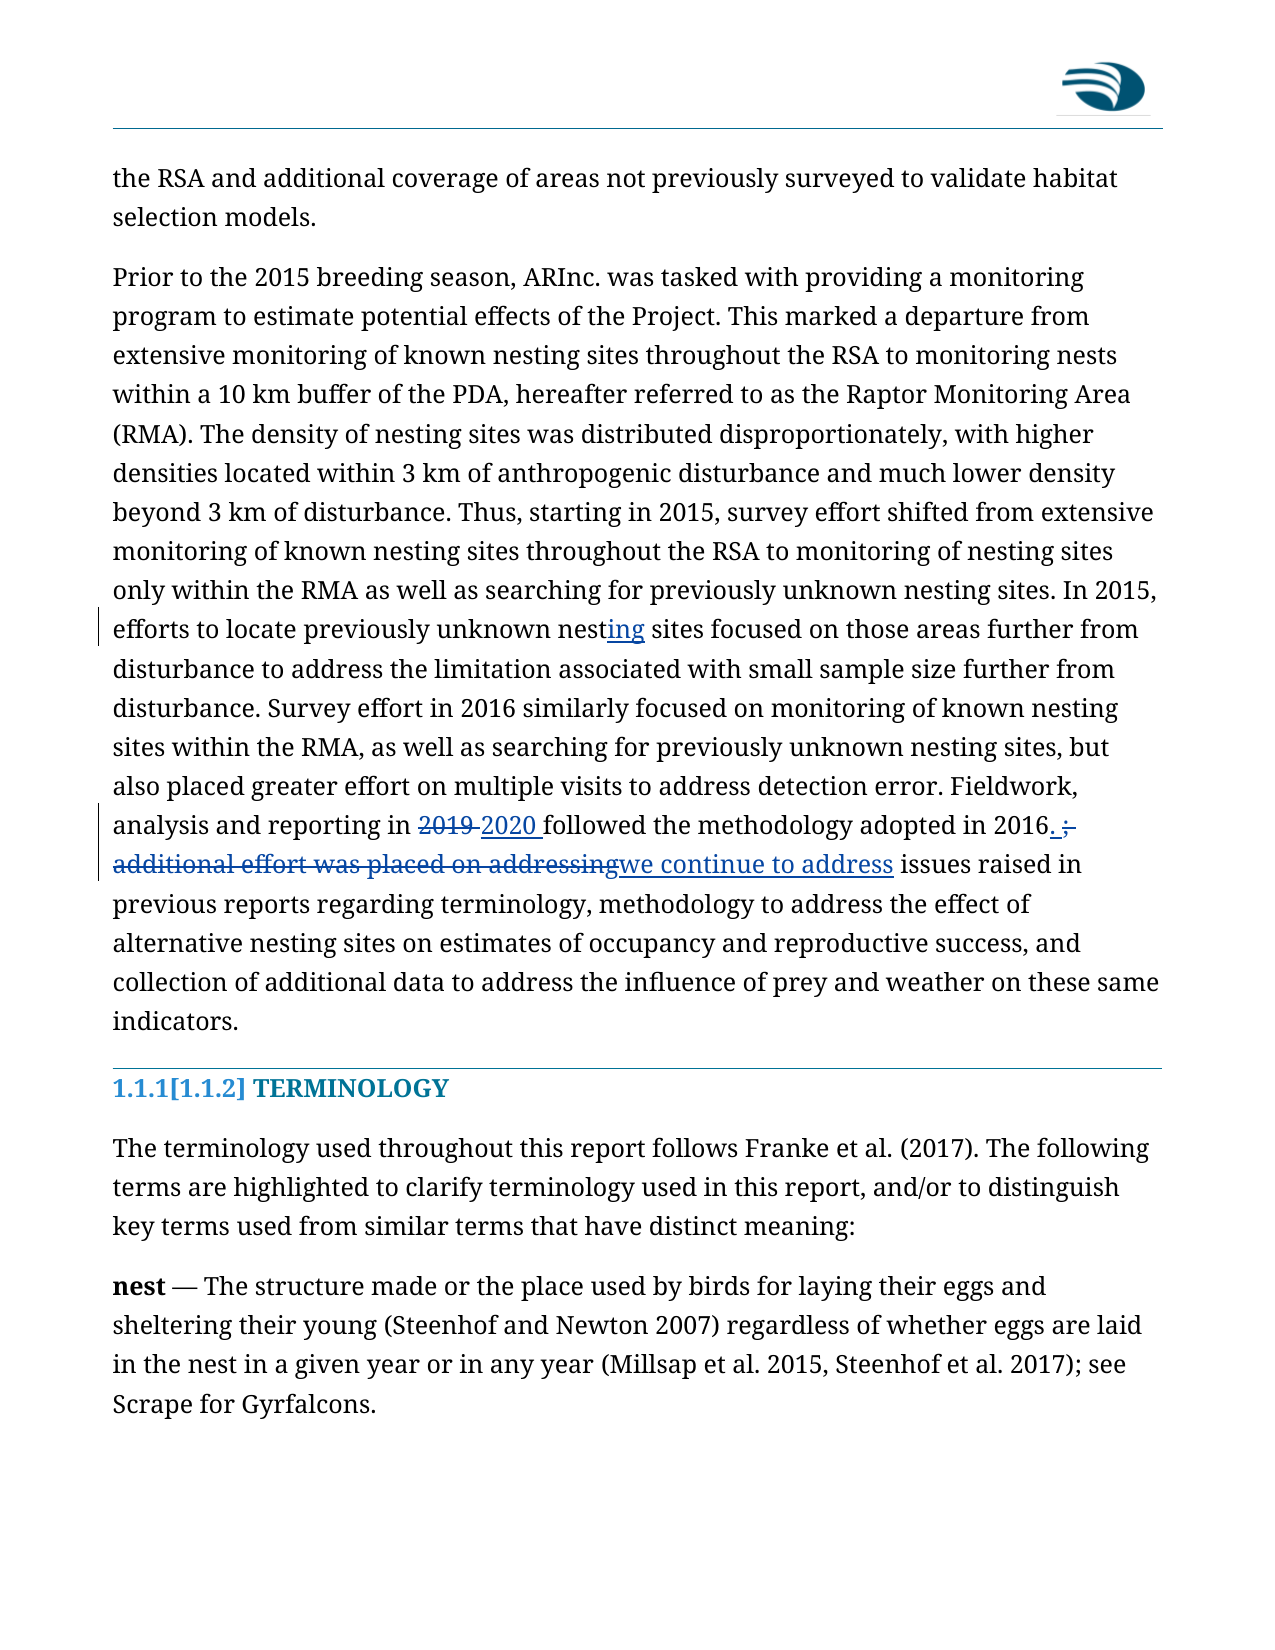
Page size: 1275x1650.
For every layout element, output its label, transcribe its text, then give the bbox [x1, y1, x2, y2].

text nest — The structure made or the place used by birds for laying their eggs and sheltering their young (Steenhof and Newton 2007) regardless of whether eggs are laid in the nest in a given year or in any year (Millsap et al. 2015, Steenhof et al. 2017); see Scrape for Gyrfalcons. [112, 1269, 1162, 1420]
text The terminology used throughout this report follows Franke et al. (2017). The following terms are highlighted to clarify terminology used in this report, and/or to distinguish key terms used from similar terms that have distinct meaning: [112, 1131, 1162, 1243]
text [112, 160, 1162, 234]
text Prior to the 2015 breeding season, ARInc. was tasked with providing a monitoring program to estimate potential effects of the Project. This marked a departure from extensive monitoring of known nesting sites throughout the RSA to monitoring nests within a 10 km buffer of the PDA, hereafter referred to as the Raptor Monitoring Area (RMA). The density of nesting sites was distributed disproportionately, with higher densities located within 3 km of anthropogenic disturbance and much lower density beyond 3 km of disturbance. Thus, starting in 2015, survey effort shifted from extensive monitoring of known nesting sites throughout the RSA to monitoring of nesting sites only within the RMA as well as searching for previously unknown nesting sites. In 2015, efforts to locate previously unknown nest sites focused on those areas further from disturbance to address the limitation associated with small sample size further from disturbance. Survey effort in 2016 similarly focused on monitoring of known nesting sites within the RMA, as well as searching for previously unknown nesting sites, but also placed greater effort on multiple visits to address detection error. Fieldwork, analysis and reporting in followed the methodology adopted in 2016 issues raised in previous reports regarding terminology, methodology to address the effect of alternative nesting sites on estimates of occupancy and reproductive success, and collection of additional data to address the influence of prey and weather on these same indicators. [112, 259, 1162, 1038]
subtitle Terminology [112, 1069, 1162, 1104]
picture [1056, 60, 1151, 116]
